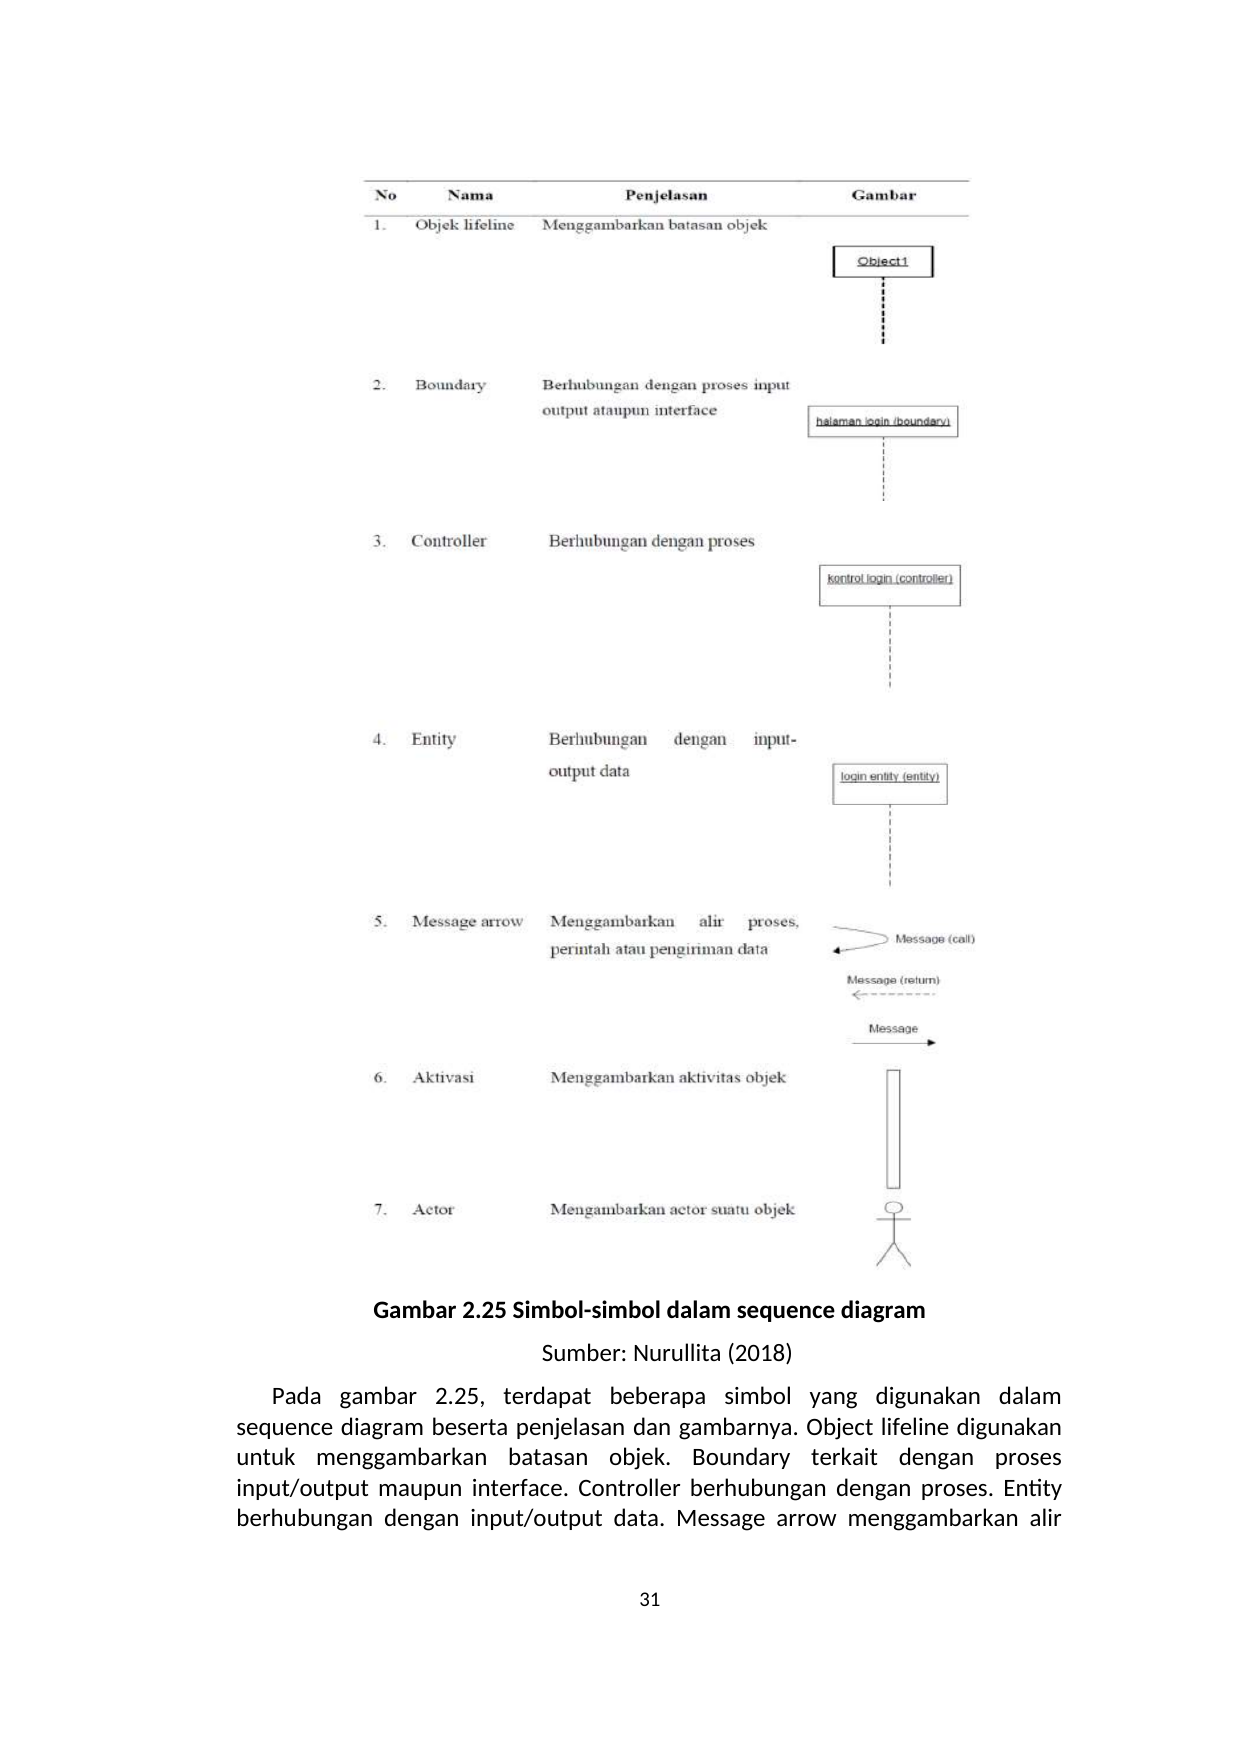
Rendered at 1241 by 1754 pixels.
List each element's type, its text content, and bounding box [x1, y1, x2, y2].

text Gambar 2.25 Simbol-simbol dalam sequence diagram [236, 1294, 1063, 1325]
text Sumber: Nurullita (2018) [236, 1337, 1063, 1368]
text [236, 1380, 1063, 1533]
picture [359, 177, 976, 1282]
